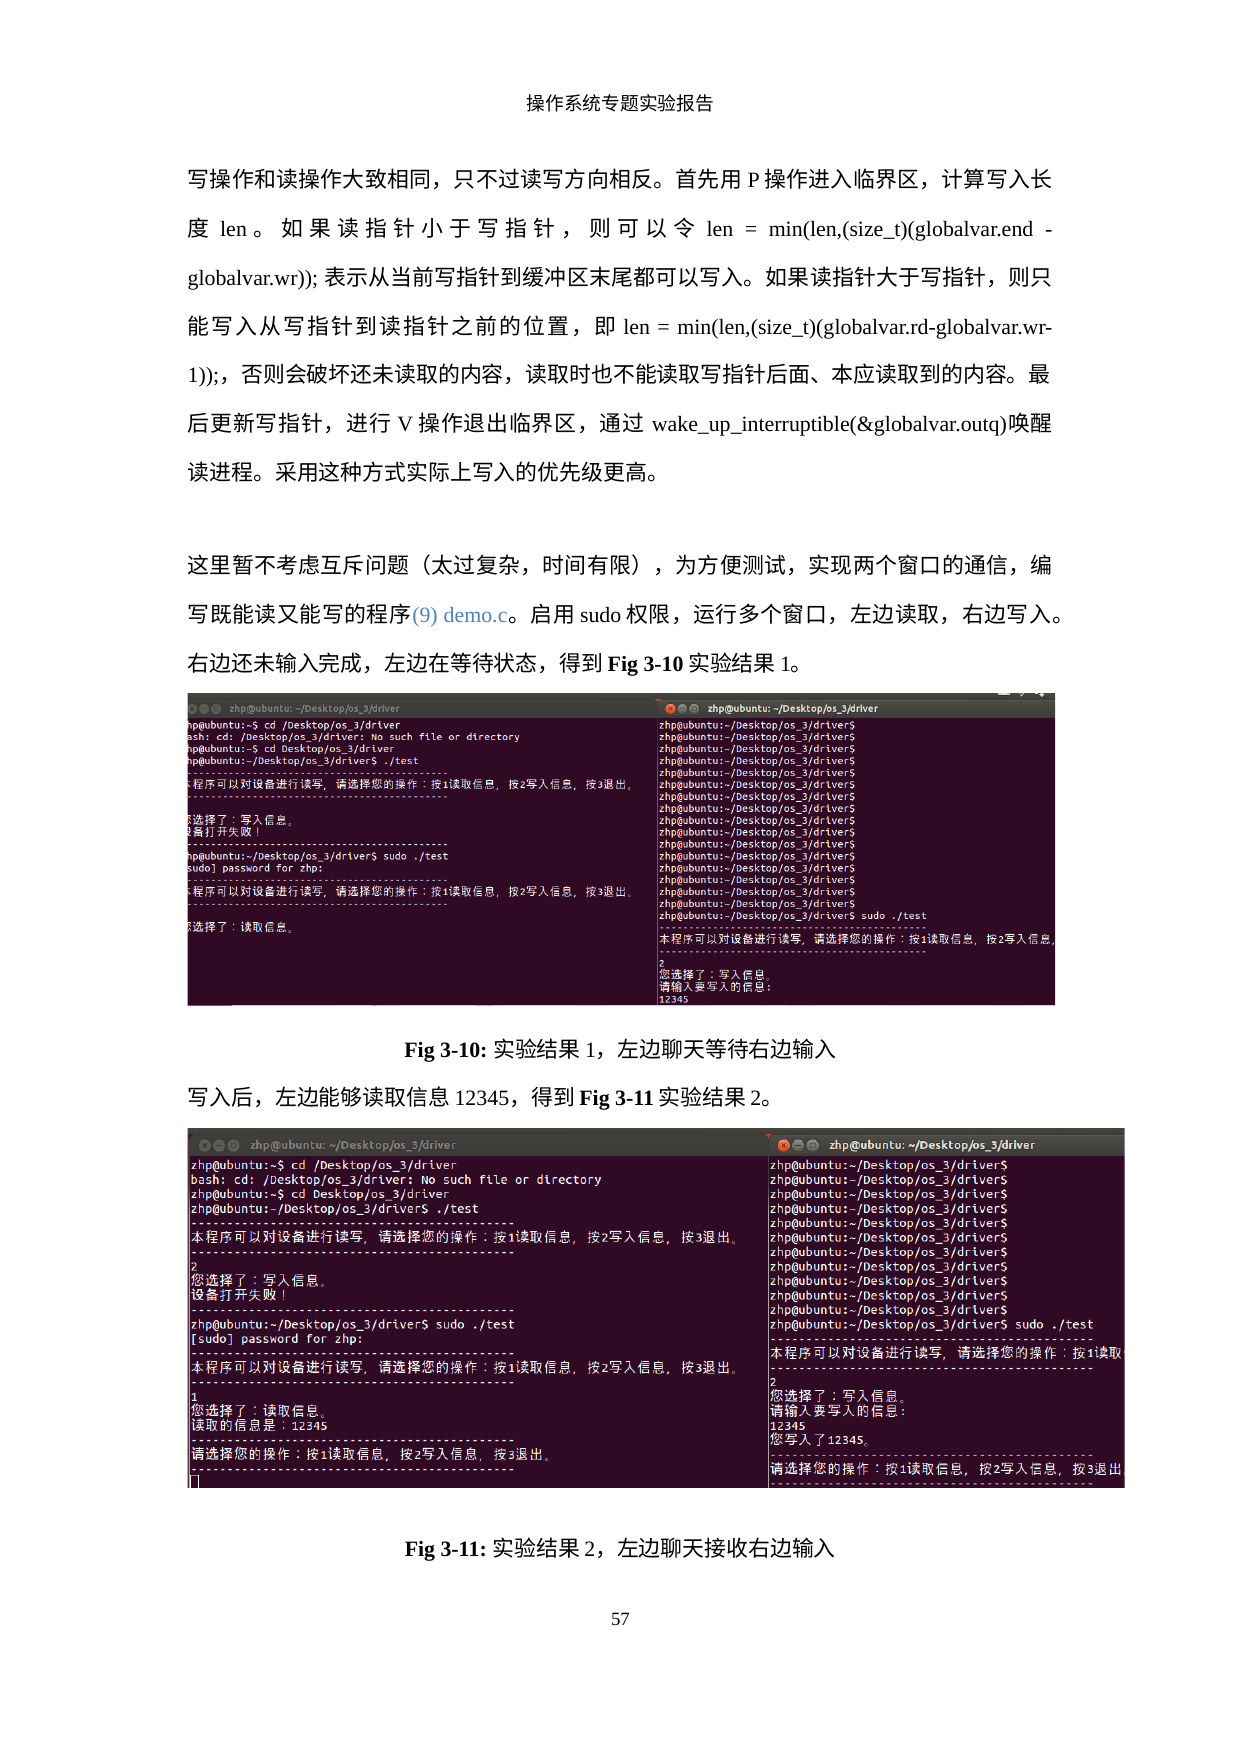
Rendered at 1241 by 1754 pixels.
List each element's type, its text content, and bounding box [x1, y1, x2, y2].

text Fig 3-11: 实验结果2，左边聊天接收右边输入 [187, 1531, 1053, 1563]
text 写入后，左边能够读取信息12345，得到Fig 3-11实验结果2。 [187, 1080, 1053, 1112]
text 这里暂不考虑互斥问题（太过复杂，时间有限），为方便测试，实现两个窗口的通信，编写既能读又能写的程序(9) demo.c。启用sudo权限，运行多个窗口，左边读取，右边写入。右边还未输入完成，左边在等待状态，得到Fig 3-10实验结果1。 [187, 548, 1053, 678]
text Fig 3-10: 实验结果1，左边聊天等待右边输入 [187, 1031, 1053, 1064]
text 写操作和读操作大致相同，只不过读写方向相反。首先用P操作进入临界区，计算写入长度len。如果读指针小于写指针，则可以令len = min(len,(size_t)(globalvar.end - globalvar.wr)); 表示从当前写指针到缓冲区末尾都可以写入。如果读指针大于写指针，则只能写入从写指针到读指针之前的位置，即len = min(len,(size_t)(globalvar.rd-globalvar.wr-1));，否则会破坏还未读取的内容，读取时也不能读取写指针后面、本应读取到的内容。最后更新写指针，进行V操作退出临界区，通过 wake_up_interruptible(&globalvar.outq)唤醒读进程。采用这种方式实际上写入的优先级更高。 [187, 162, 1053, 487]
picture [187, 693, 1055, 1006]
picture [187, 1128, 1125, 1488]
